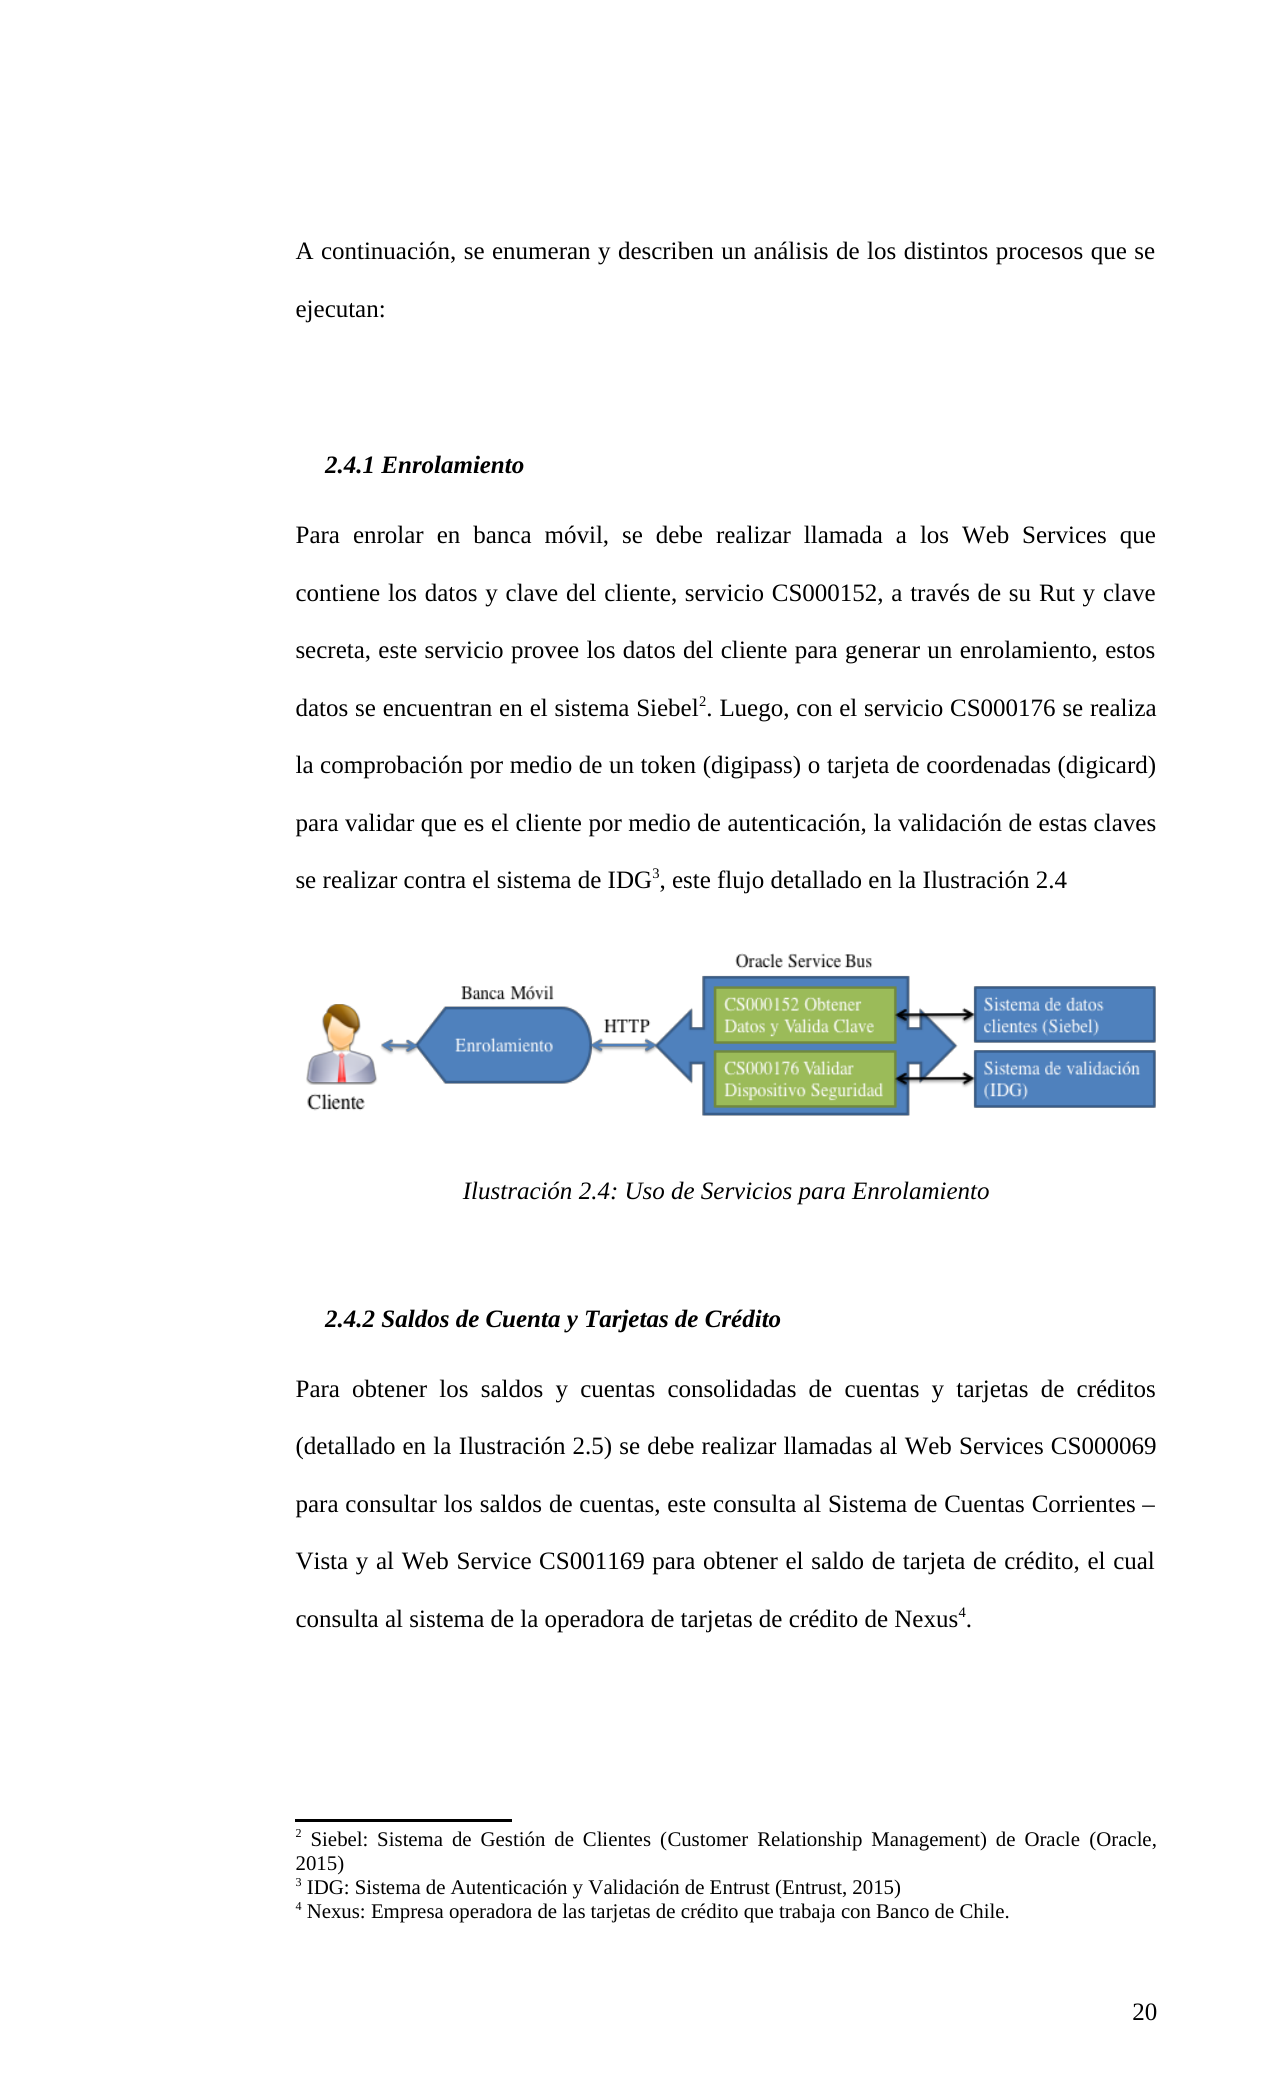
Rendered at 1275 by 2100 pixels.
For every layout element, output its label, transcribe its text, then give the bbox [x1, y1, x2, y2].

text Para obtener los saldos y cuentas consolidadas de cuentas y tarjetas de créditos (detallado en la Ilustración 2.5) se debe realizar llamadas al Web Services CS000069 para consultar los saldos de cuentas, este consulta al Sistema de Cuentas Corrientes – Vista y al Web Service CS001169 para obtener el saldo de tarjeta de crédito, el cual consulta al sistema de la operadora de tarjetas de crédito de Nexus. [295, 1374, 1157, 1633]
text Para enrolar en banca móvil, se debe realizar llamada a los Web Services que contiene los datos y clave del cliente, servicio CS000152, a través de su Rut y clave secreta, este servicio provee los datos del cliente para generar un enrolamiento, estos datos se encuentran en el sistema Siebel. Luego, con el servicio CS000176 se realiza la comprobación por medio de un token (digipass) o tarjeta de coordenadas (digicard) para validar que es el cliente por medio de autenticación, la validación de estas claves se realizar contra el sistema de IDG, este flujo detallado en la Ilustración 2.4 [295, 520, 1157, 894]
subtitle Saldos de Cuenta y Tarjetas de Crédito [325, 1304, 1157, 1333]
picture [295, 943, 1157, 1127]
text Ilustración 2.4: Uso de Servicios para Enrolamiento [295, 1176, 1157, 1205]
subtitle Enrolamiento [325, 450, 1157, 479]
text A continuación, se enumeran y describen un análisis de los distintos procesos que se ejecutan: [295, 236, 1157, 322]
